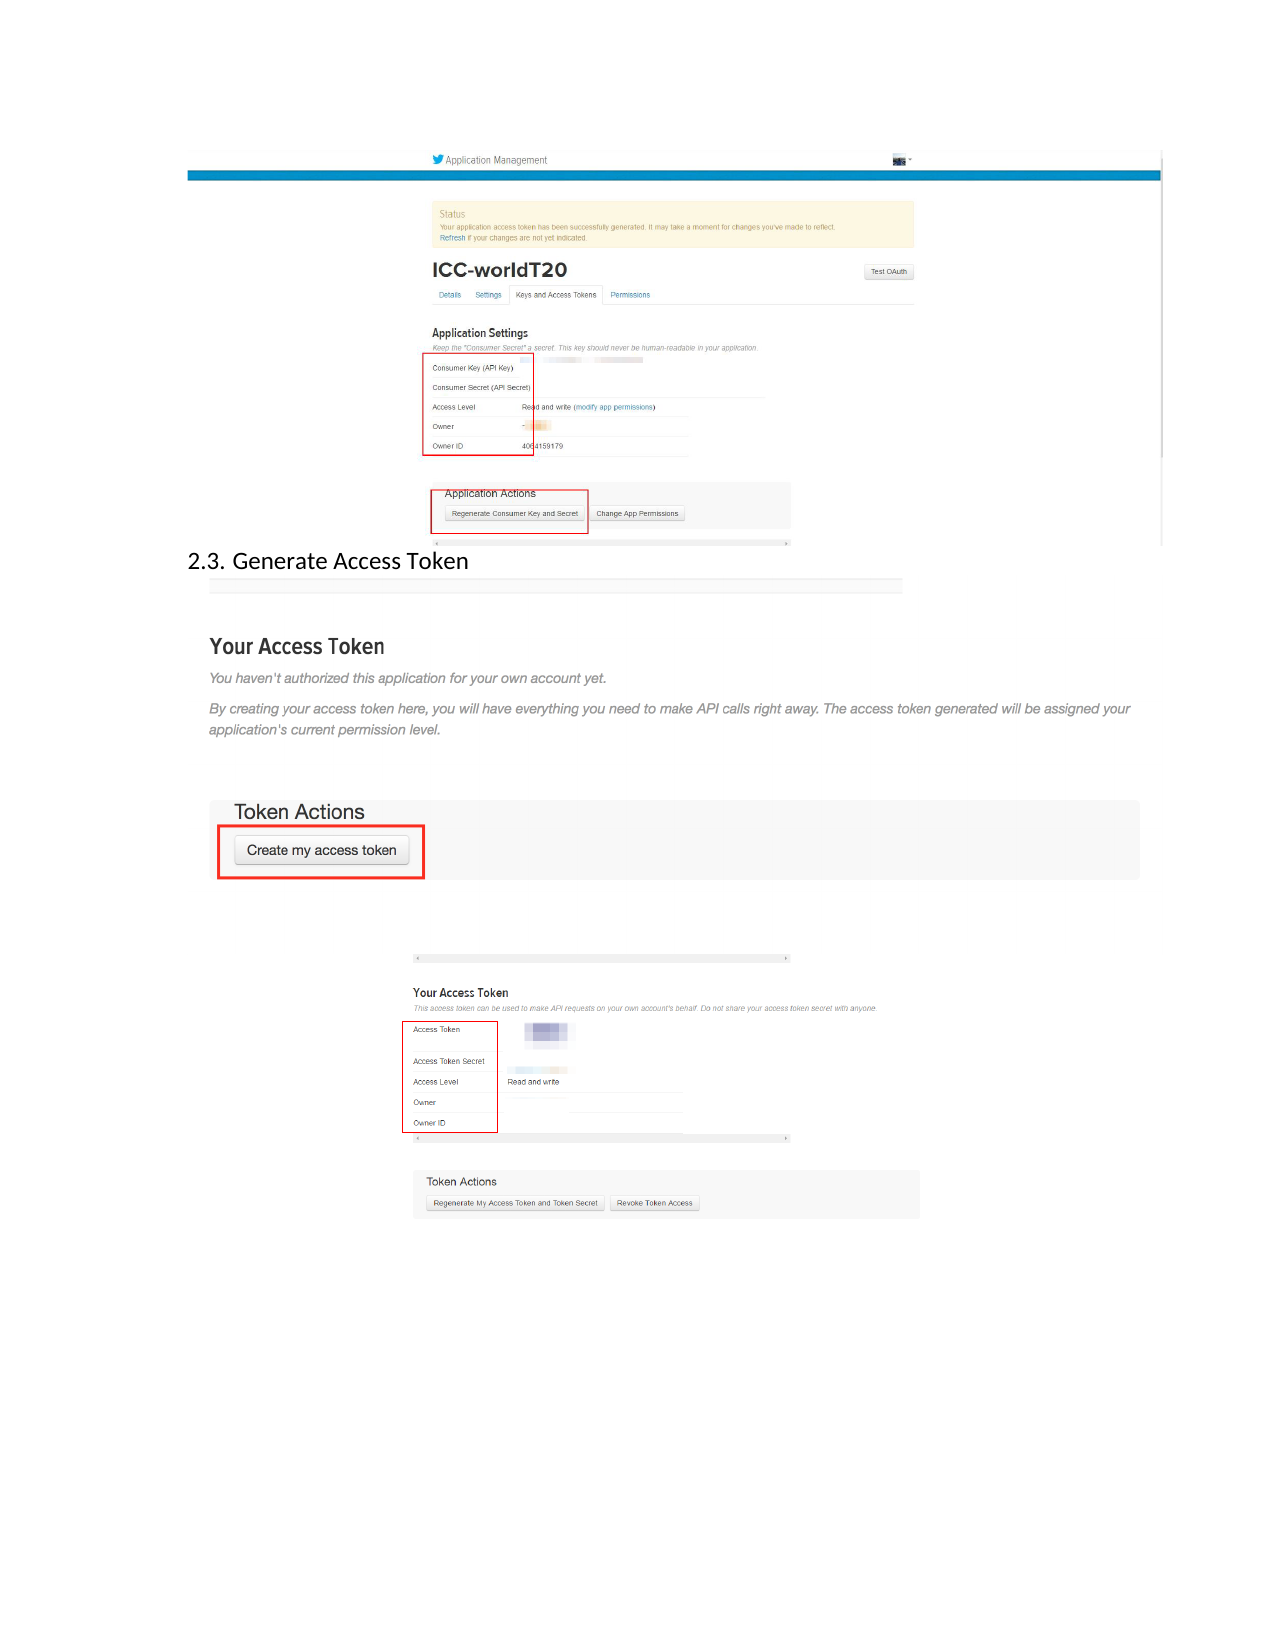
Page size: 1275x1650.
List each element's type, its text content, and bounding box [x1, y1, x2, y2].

picture [187, 150, 1163, 546]
picture [187, 575, 1163, 1293]
list Generate Access Token [187, 546, 1125, 575]
